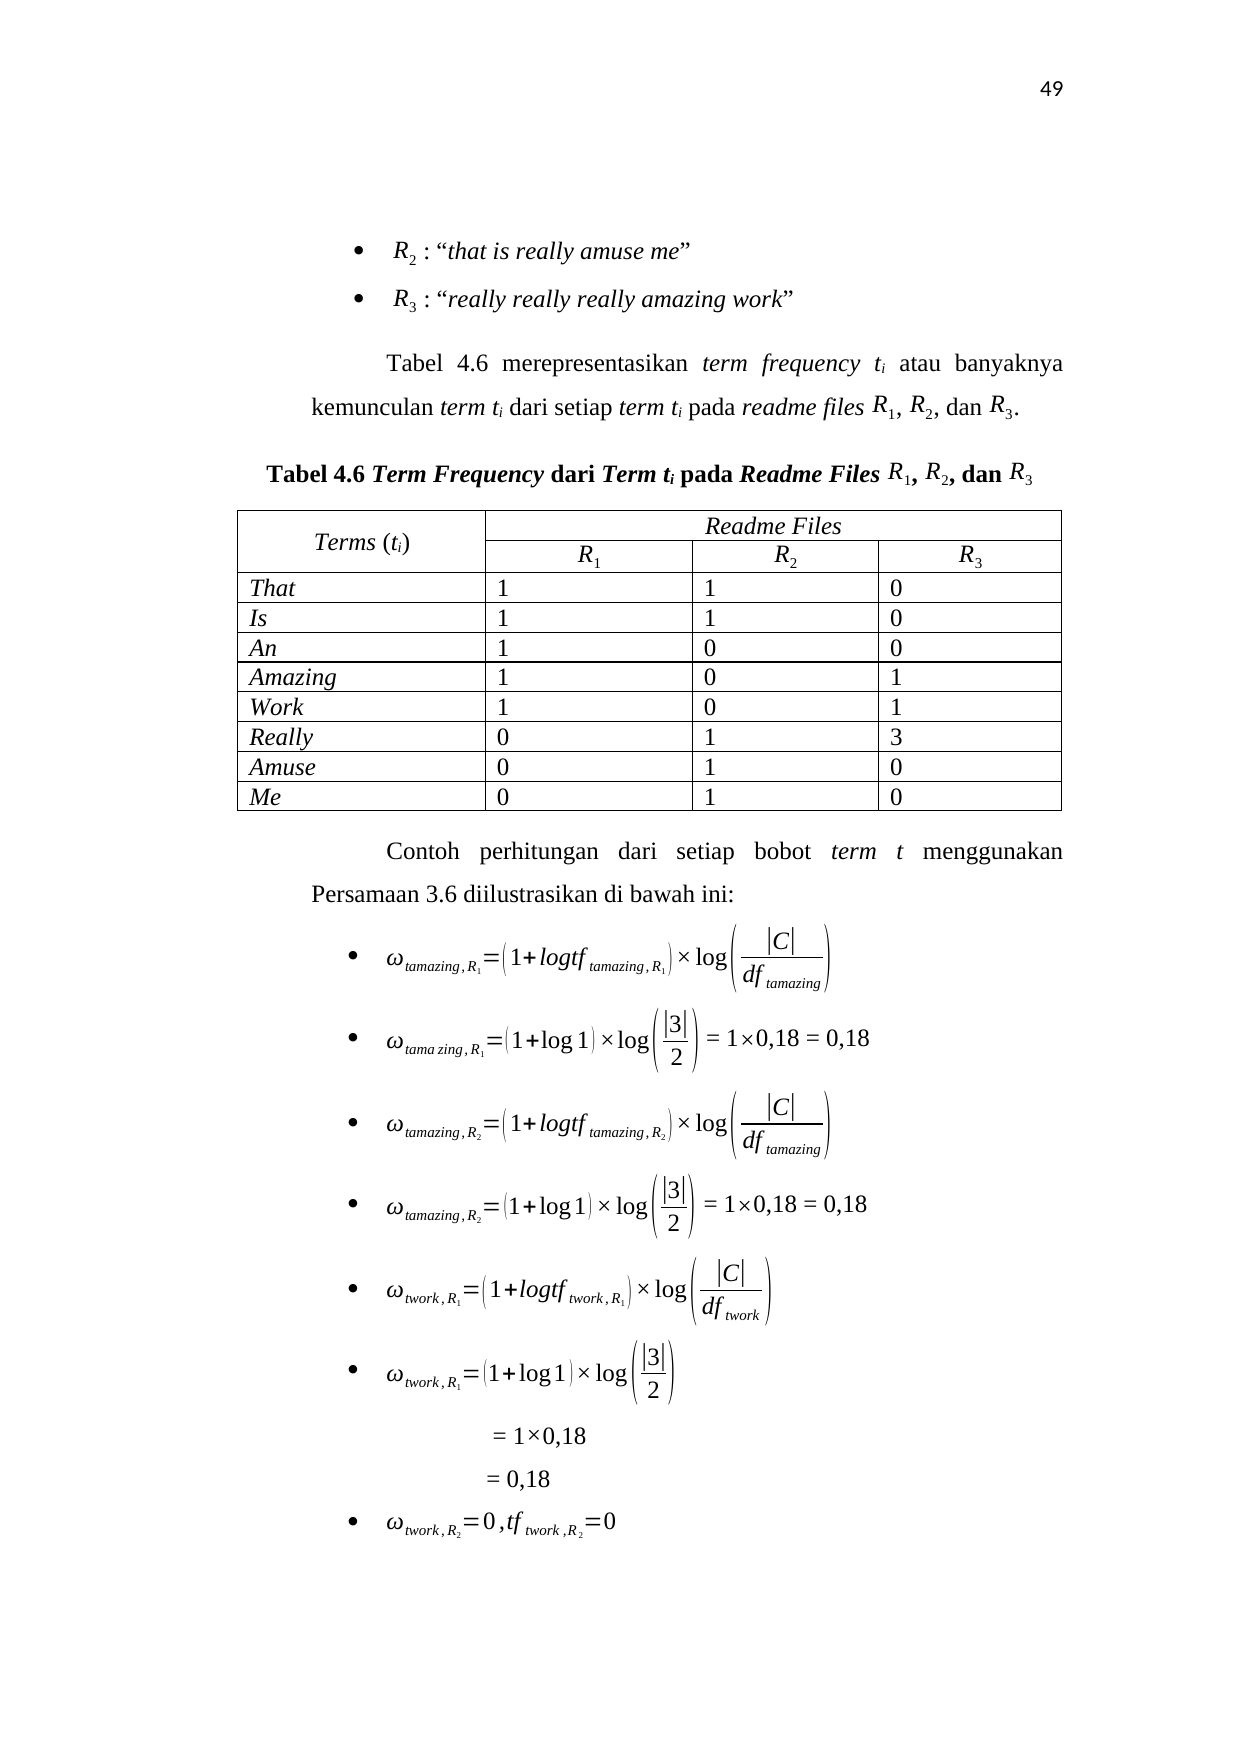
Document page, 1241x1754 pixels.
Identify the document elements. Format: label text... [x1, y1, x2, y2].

table_cell 0 [486, 722, 692, 751]
table_cell 0 [879, 782, 1061, 810]
table_cell [693, 541, 878, 572]
table_cell Is [238, 603, 485, 632]
table_cell 1 [486, 692, 692, 721]
text Tabel 4.6 merepresentasikan term frequency ti atau banyaknya kemunculan term ti dari setiap term ti pada readme files , , dan . [311, 348, 1063, 422]
table_cell Work [238, 692, 485, 721]
table_cell 0 [486, 782, 692, 810]
list = 0,18 [461, 1464, 1063, 1493]
list = 10,18 = 0,18 [349, 1172, 1063, 1241]
list = 10,18 = 0,18 [349, 1006, 1063, 1074]
table_cell 1 [879, 692, 1061, 721]
table_cell 0 [879, 752, 1061, 781]
table_cell Amuse [238, 752, 485, 781]
list : “that is really amuse me” [354, 236, 1063, 269]
table_cell 3 [879, 722, 1061, 751]
list : “really really really amazing work” [354, 284, 1063, 317]
table_cell 1 [693, 603, 878, 632]
table_cell 0 [879, 573, 1061, 602]
table_cell 1 [693, 752, 878, 781]
table_cell 1 [693, 722, 878, 751]
table_cell 1 [693, 782, 878, 810]
table_cell Really [238, 722, 485, 751]
table_cell 1 [693, 573, 878, 602]
table_cell [486, 541, 692, 572]
list = 10,18 [461, 1421, 1063, 1450]
table_cell [879, 541, 1061, 572]
table_cell Me [238, 782, 485, 810]
table_cell 1 [486, 603, 692, 632]
table_cell 1 [486, 663, 692, 691]
table_cell 0 [693, 692, 878, 721]
text Tabel 4.6 Term Frequency dari Term ti pada Readme Files , , dan [236, 458, 1063, 489]
table_cell That [238, 573, 485, 602]
table_cell Amazing [238, 663, 485, 691]
table_cell An [238, 633, 485, 661]
table_cell 1 [486, 573, 692, 602]
table_cell 1 [486, 633, 692, 661]
table_cell 0 [693, 663, 878, 691]
table_cell 0 [879, 633, 1061, 661]
table_header Terms (ti) [238, 511, 485, 572]
table_cell 1 [879, 663, 1061, 691]
table_cell 0 [879, 603, 1061, 632]
table_cell 0 [486, 752, 692, 781]
text Contoh perhitungan dari setiap bobot term t menggunakan Persamaan 3.6 diilustrasikan di bawah ini: [311, 836, 1063, 908]
table_header Readme Files [486, 511, 1061, 539]
table_cell 0 [693, 633, 878, 661]
